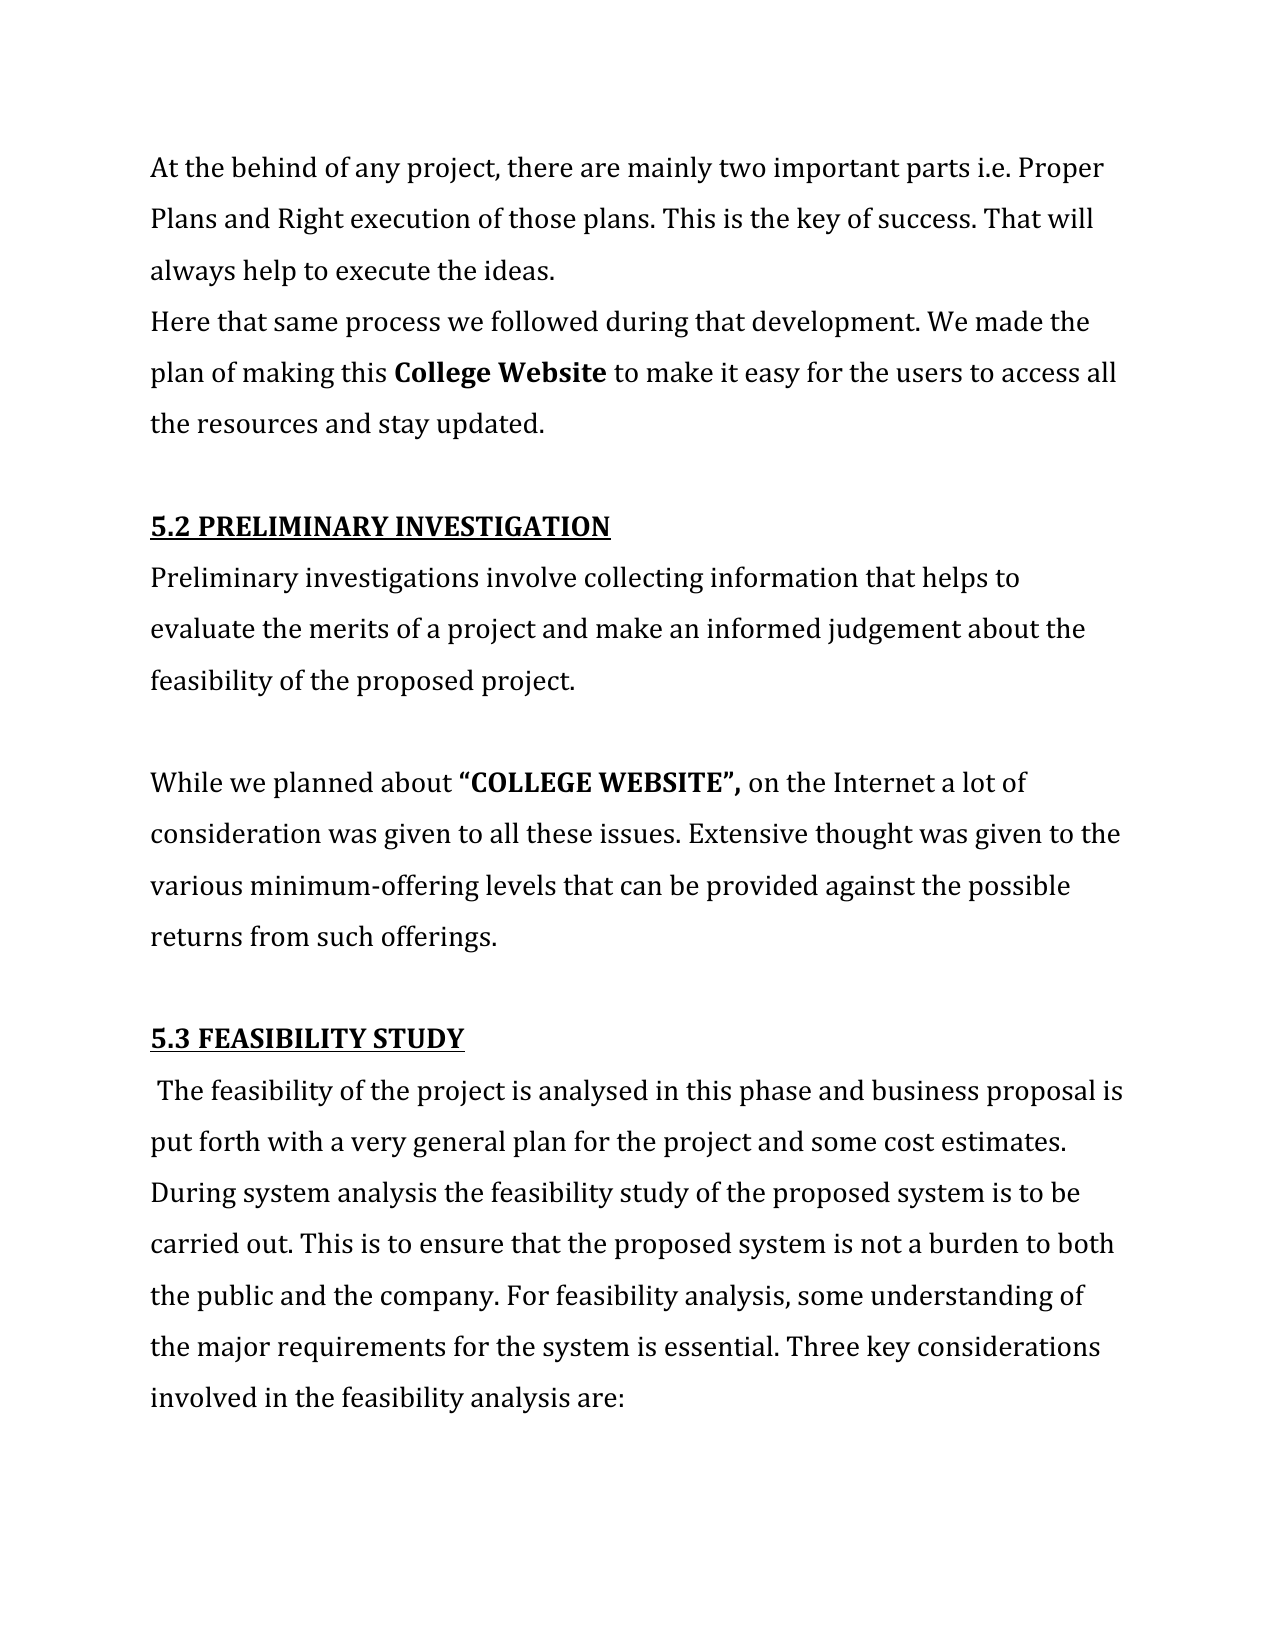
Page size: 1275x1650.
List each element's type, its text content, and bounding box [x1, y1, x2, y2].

text Here that same process we followed during that development. We made the plan of making this College Website to make it easy for the users to access all the resources and stay updated. [150, 304, 1125, 440]
text Preliminary investigations involve collecting information that helps to evaluate the merits of a project and make an informed judgement about the feasibility of the proposed project. [150, 560, 1125, 697]
text 5.2 PRELIMINARY INVESTIGATION [150, 509, 1125, 543]
text While we planned about “COLLEGE WEBSITE”, on the Internet a lot of consideration was given to all these issues. Extensive thought was given to the various minimum-offering levels that can be provided against the possible returns from such offerings. [150, 765, 1125, 953]
text At the behind of any project, there are mainly two important parts i.e. Proper Plans and Right execution of those plans. This is the key of success. That will always help to execute the ideas. [150, 150, 1125, 287]
text 5.3 FEASIBILITY STUDY [150, 1021, 1125, 1055]
text The feasibility of the project is analysed in this phase and business proposal is put forth with a very general plan for the project and some cost estimates. During system analysis the feasibility study of the proposed system is to be carried out. This is to ensure that the proposed system is not a burden to both the public and the company. For feasibility analysis, some understanding of the major requirements for the system is essential. Three key considerations involved in the feasibility analysis are: [150, 1072, 1125, 1414]
